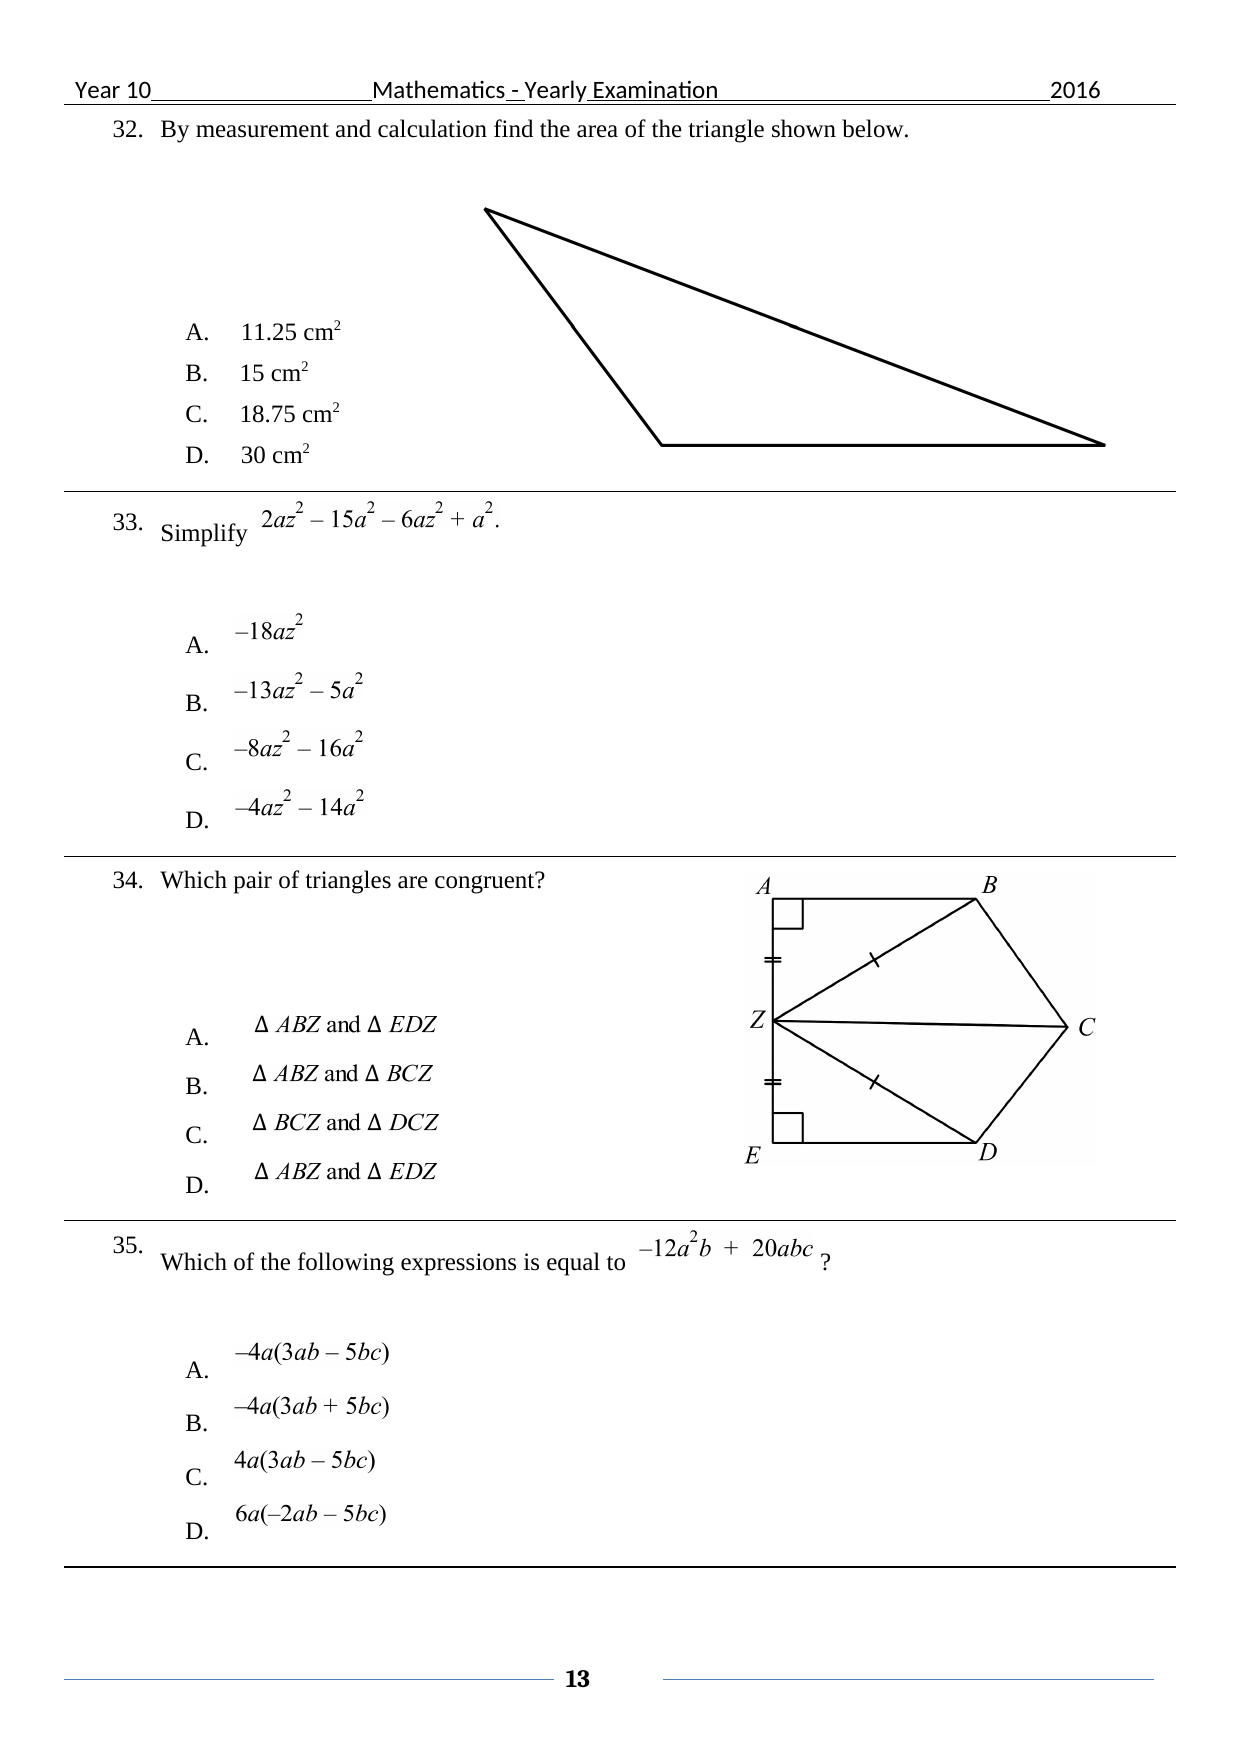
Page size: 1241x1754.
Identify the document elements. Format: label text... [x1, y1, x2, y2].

picture [234, 612, 305, 641]
picture [233, 1395, 390, 1420]
picture [234, 1342, 389, 1366]
picture [233, 729, 365, 758]
picture [742, 874, 1097, 1165]
picture [638, 1229, 814, 1258]
table_cell Which of the following expressions is equal to ? A. B. C. D. [149, 1221, 1176, 1566]
picture [234, 1503, 386, 1527]
picture [233, 671, 365, 700]
table_cell By measurement and calculation find the area of the triangle shown below. A. 11.25 cm2 B. 15 cm2 C. 18.75 cm2 D. 30 cm2 [149, 105, 1176, 491]
picture [480, 204, 1108, 449]
picture [253, 1014, 438, 1034]
table_cell [64, 105, 149, 491]
table_cell Simplify A. B. C. D. [149, 492, 1176, 856]
table_cell [64, 857, 149, 1220]
table_cell [64, 492, 149, 856]
picture [251, 1063, 433, 1083]
picture [260, 500, 501, 529]
picture [253, 1161, 438, 1181]
table_cell Which pair of triangles are congruent? A. B. C. D. [149, 857, 1176, 1220]
table_cell [64, 1221, 149, 1566]
picture [234, 788, 366, 817]
picture [251, 1112, 440, 1132]
picture [233, 1449, 376, 1474]
